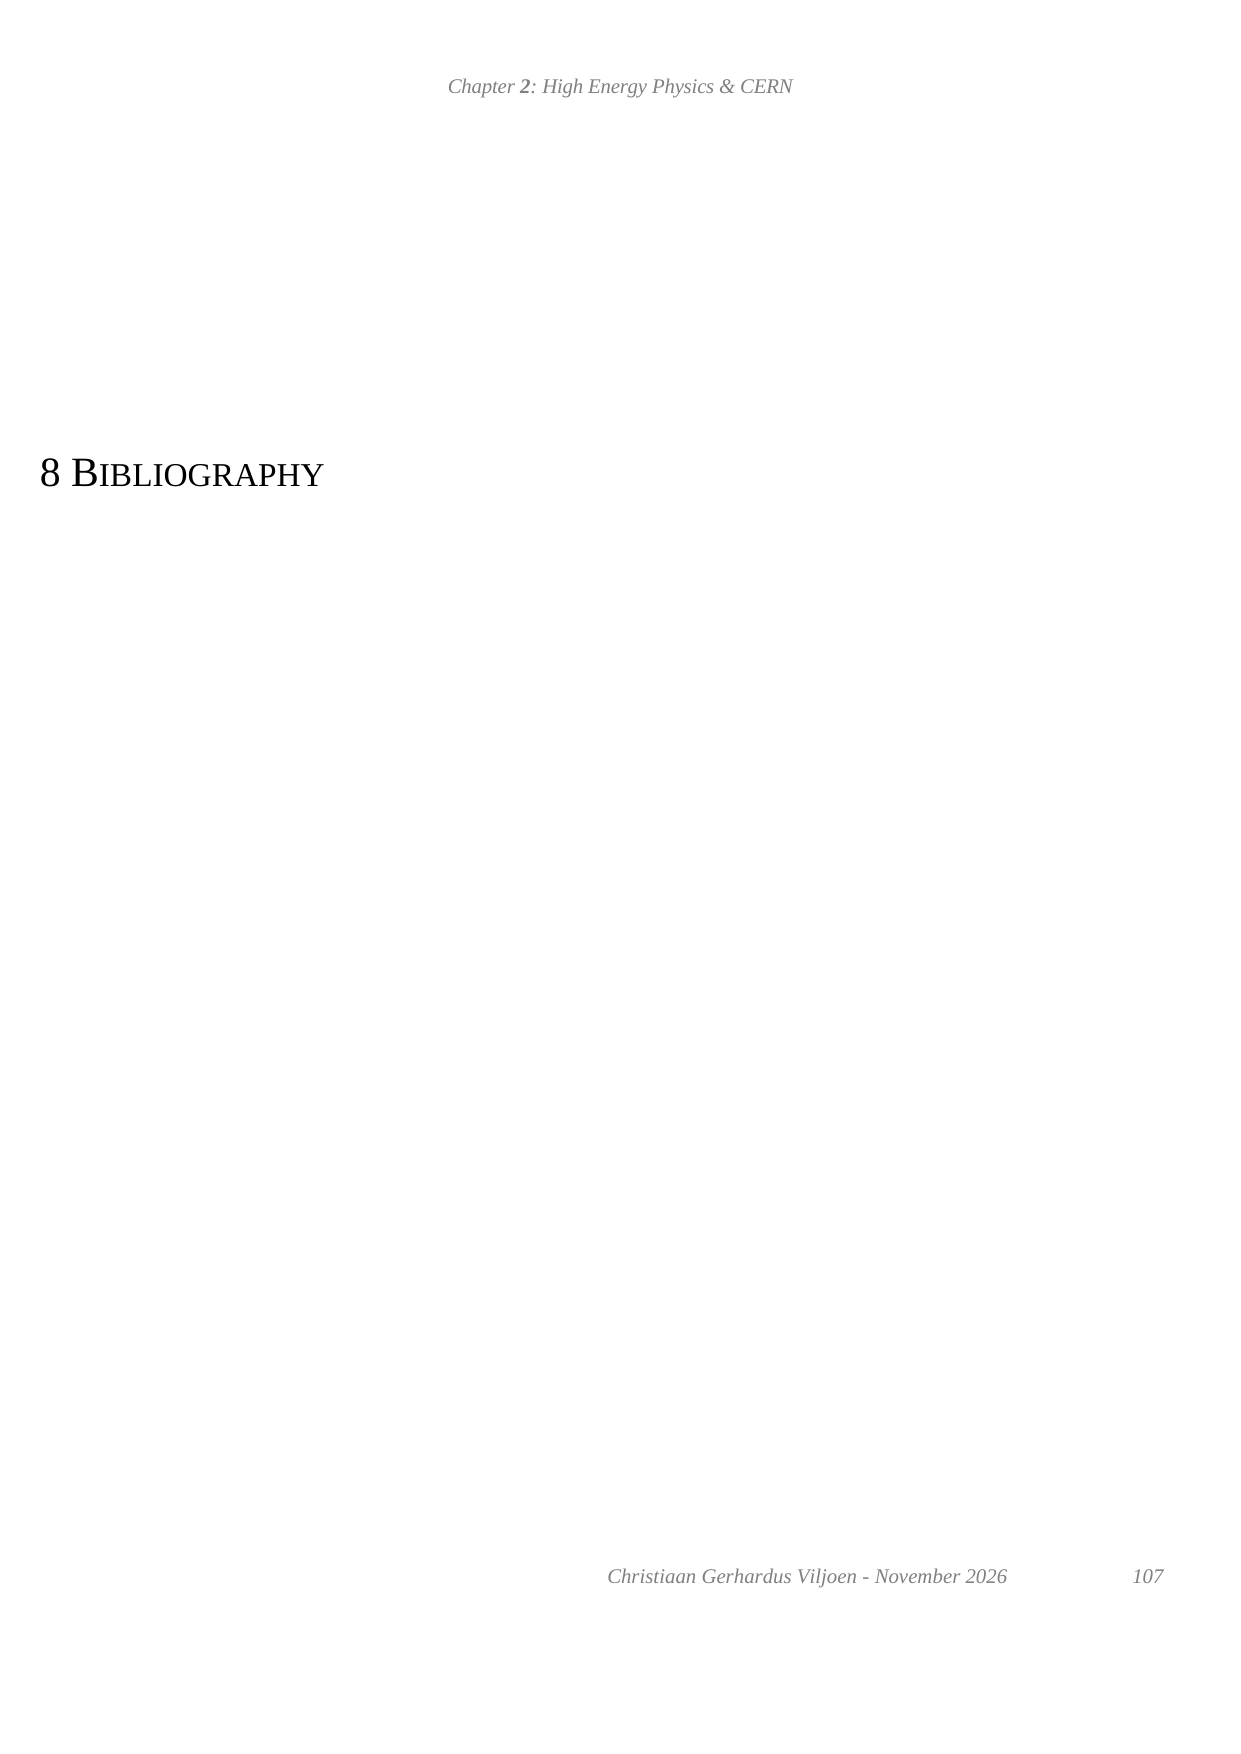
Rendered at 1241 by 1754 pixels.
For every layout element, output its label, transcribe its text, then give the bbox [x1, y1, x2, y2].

subtitle Bibliography [39, 448, 1165, 496]
